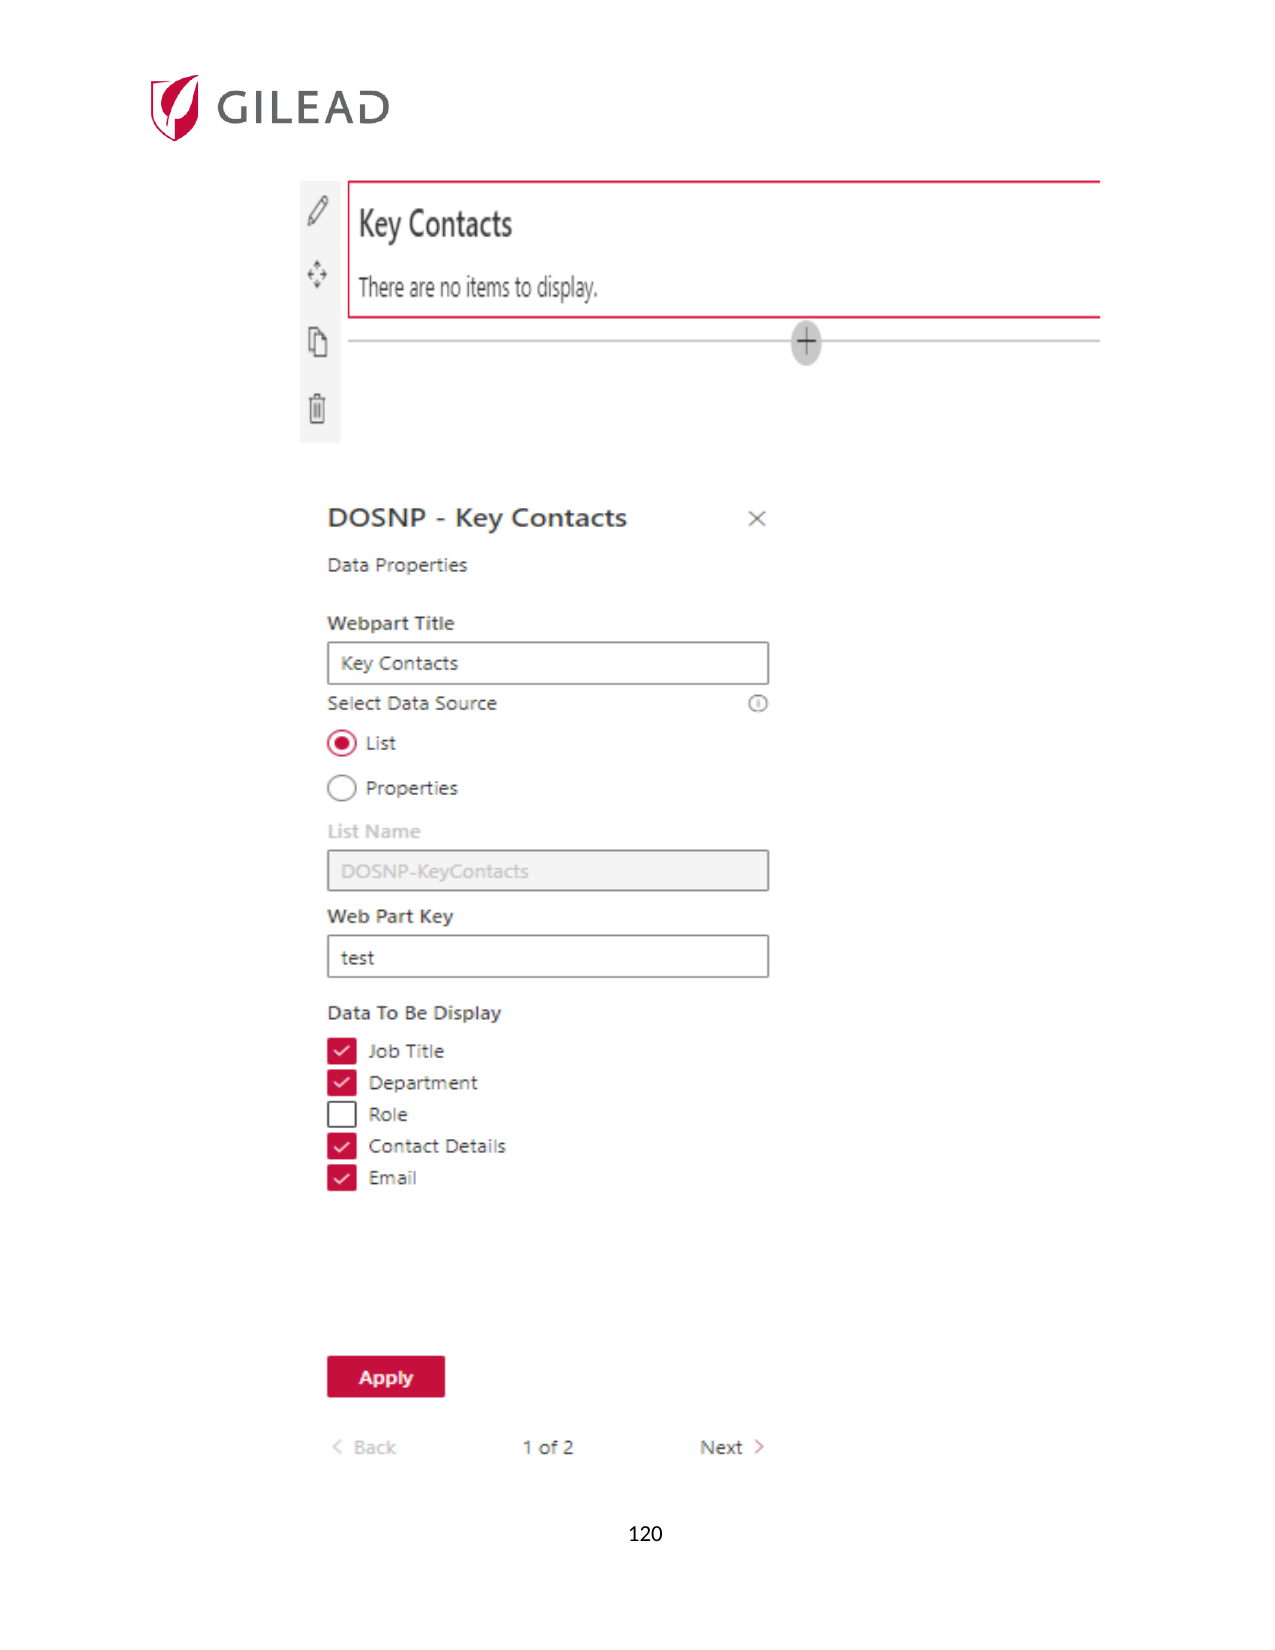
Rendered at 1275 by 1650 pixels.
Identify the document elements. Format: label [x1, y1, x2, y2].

picture [300, 150, 1100, 450]
picture [150, 75, 389, 142]
picture [300, 482, 799, 1491]
